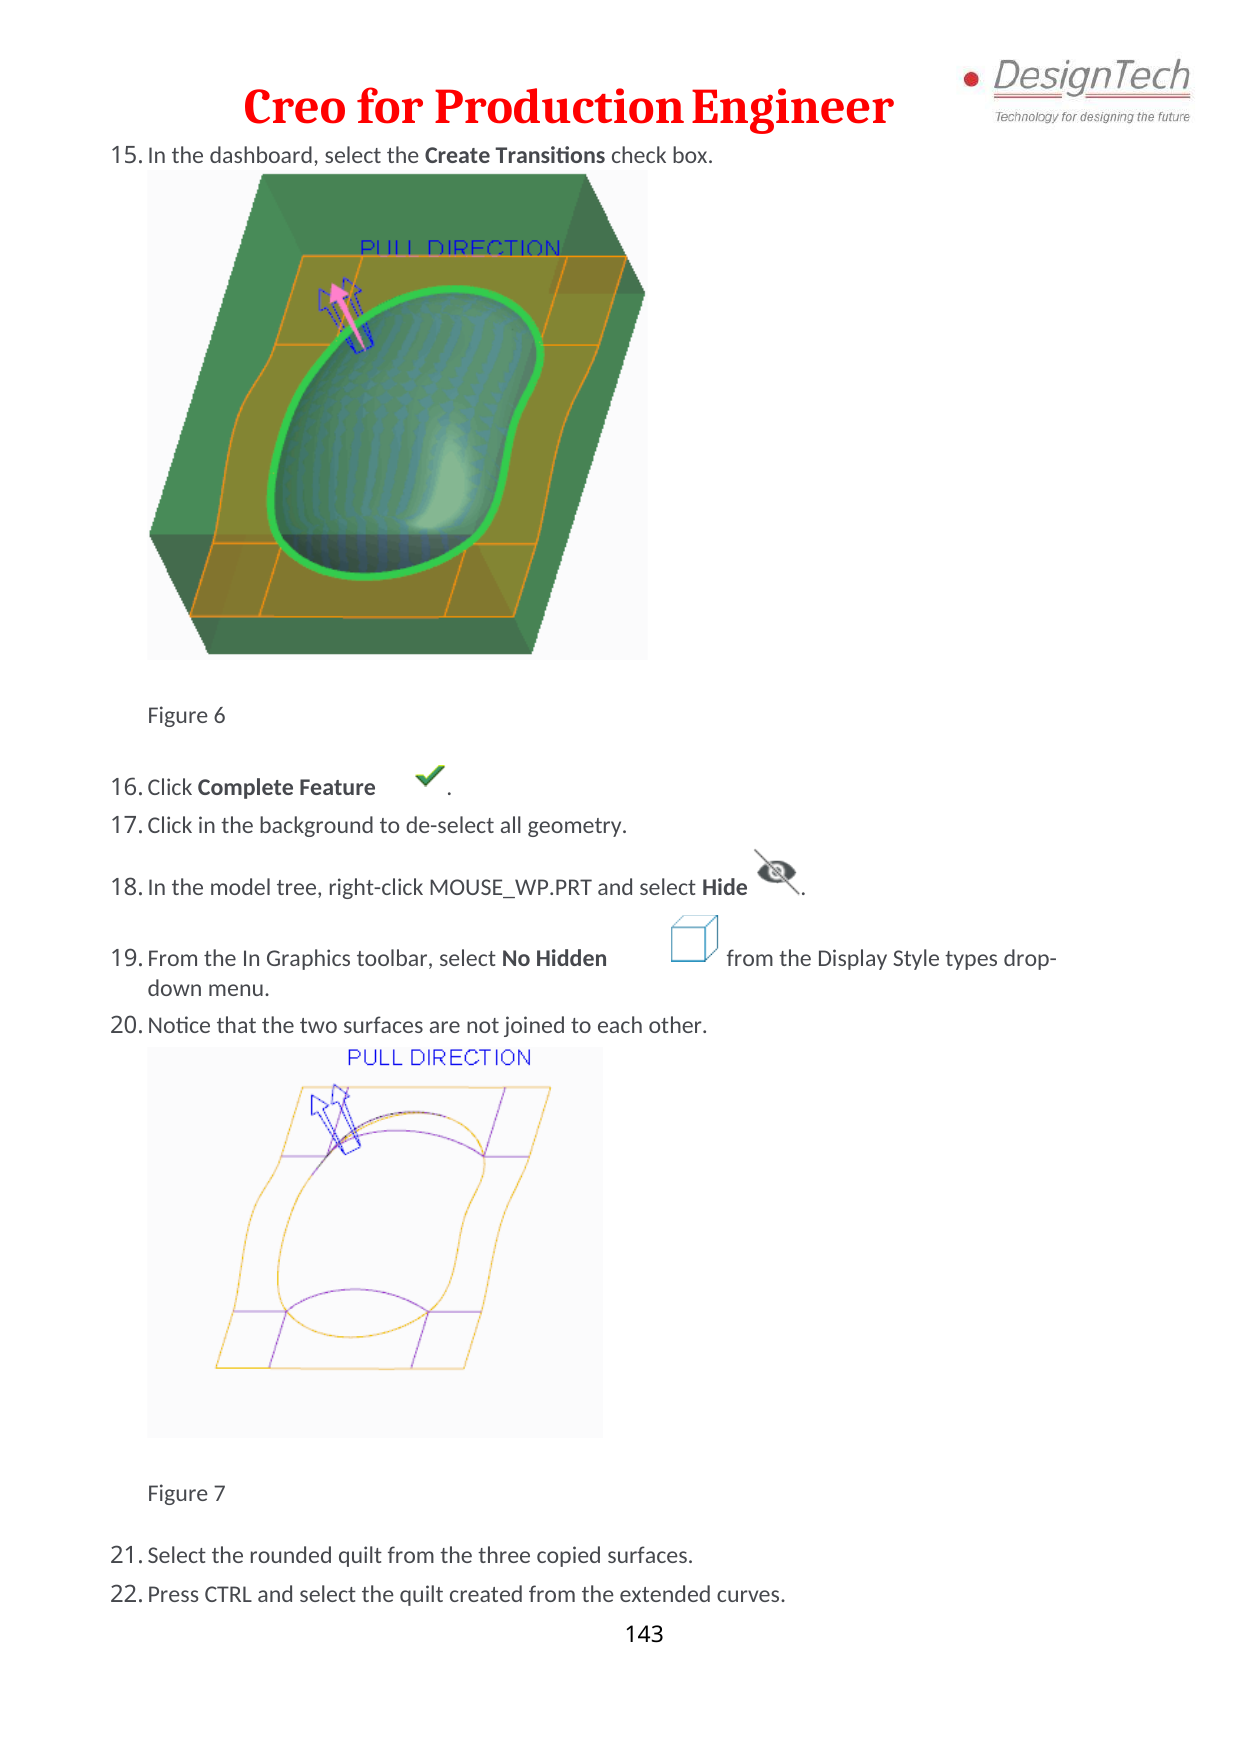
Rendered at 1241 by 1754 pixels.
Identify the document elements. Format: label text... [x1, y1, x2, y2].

picture [147, 170, 648, 660]
list Click in the background to de-select all geometry. [110, 808, 1194, 841]
list Click Complete Feature . [110, 769, 1194, 802]
picture [956, 51, 1196, 130]
list From the In Graphics toolbar, select No Hidden from the Display Style types drop- down menu. [110, 940, 1093, 1002]
picture [415, 765, 446, 769]
list Select the rounded quilt from the three copied surfaces. [110, 1538, 1194, 1571]
list In the model tree, right-click MOUSE_WP.PRT and select Hide . [110, 849, 1194, 902]
picture [147, 1047, 603, 1438]
picture [671, 915, 719, 940]
picture [753, 848, 800, 896]
list Press CTRL and select the quilt created from the extended curves. [110, 1577, 1194, 1609]
list Notice that the two surfaces are not joined to each other. [110, 1008, 1194, 1041]
text Figure 7 [147, 1478, 1194, 1507]
text Figure 6 [147, 700, 1194, 729]
